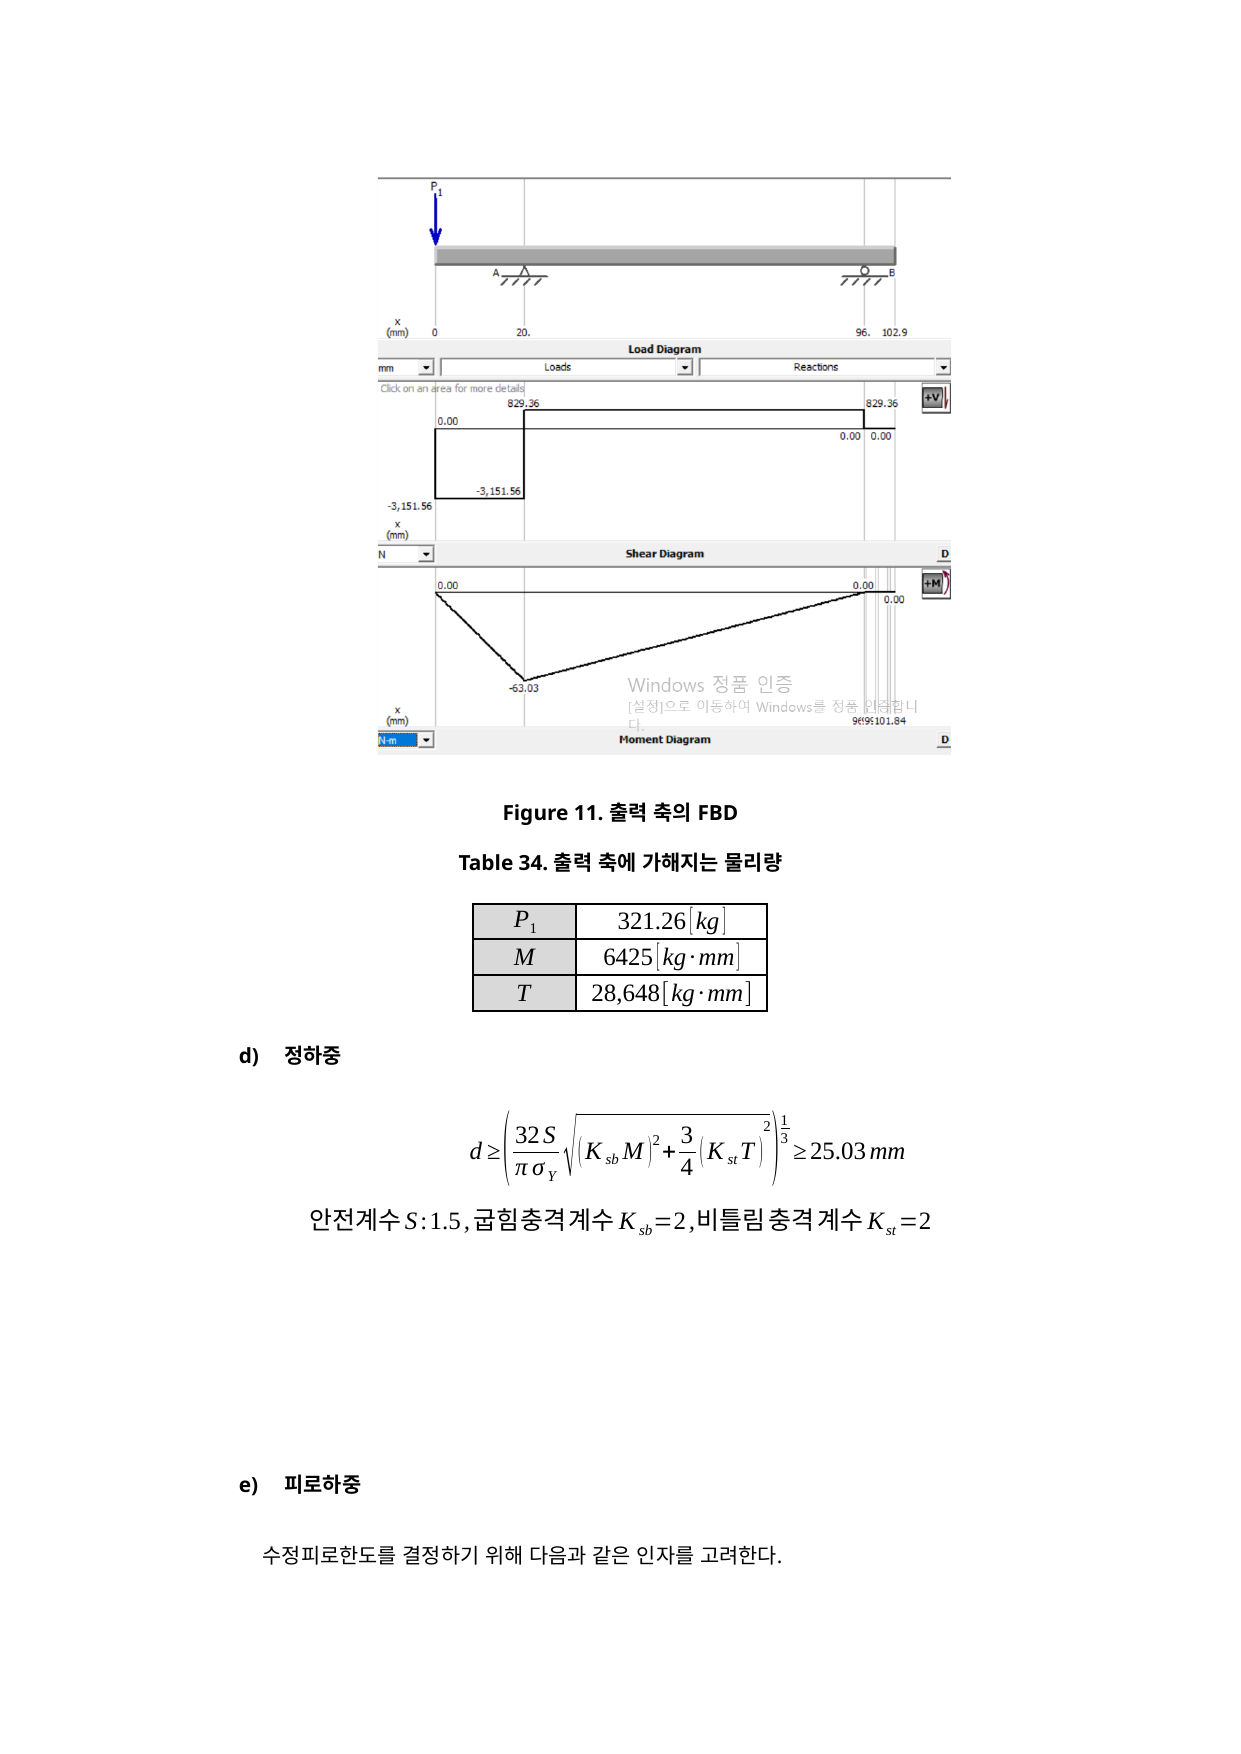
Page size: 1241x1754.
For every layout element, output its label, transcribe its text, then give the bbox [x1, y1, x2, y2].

table_cell [474, 940, 575, 974]
table_cell [577, 940, 766, 974]
text Table 34. 출력 축에 가해지는 물리량 [150, 846, 1090, 876]
list 수정피로한도를 결정하기 위해 다음과 같은 인자를 고려한다. [262, 1539, 1090, 1569]
text Figure 11. 출력 축의 FBD [150, 797, 1090, 827]
table_cell [474, 976, 575, 1010]
list 피로하중 [238, 1469, 1090, 1499]
table_header [577, 905, 766, 938]
table_header [474, 905, 575, 938]
table_cell [577, 976, 766, 1010]
list 정하중 [238, 1039, 1090, 1069]
picture [377, 177, 951, 755]
